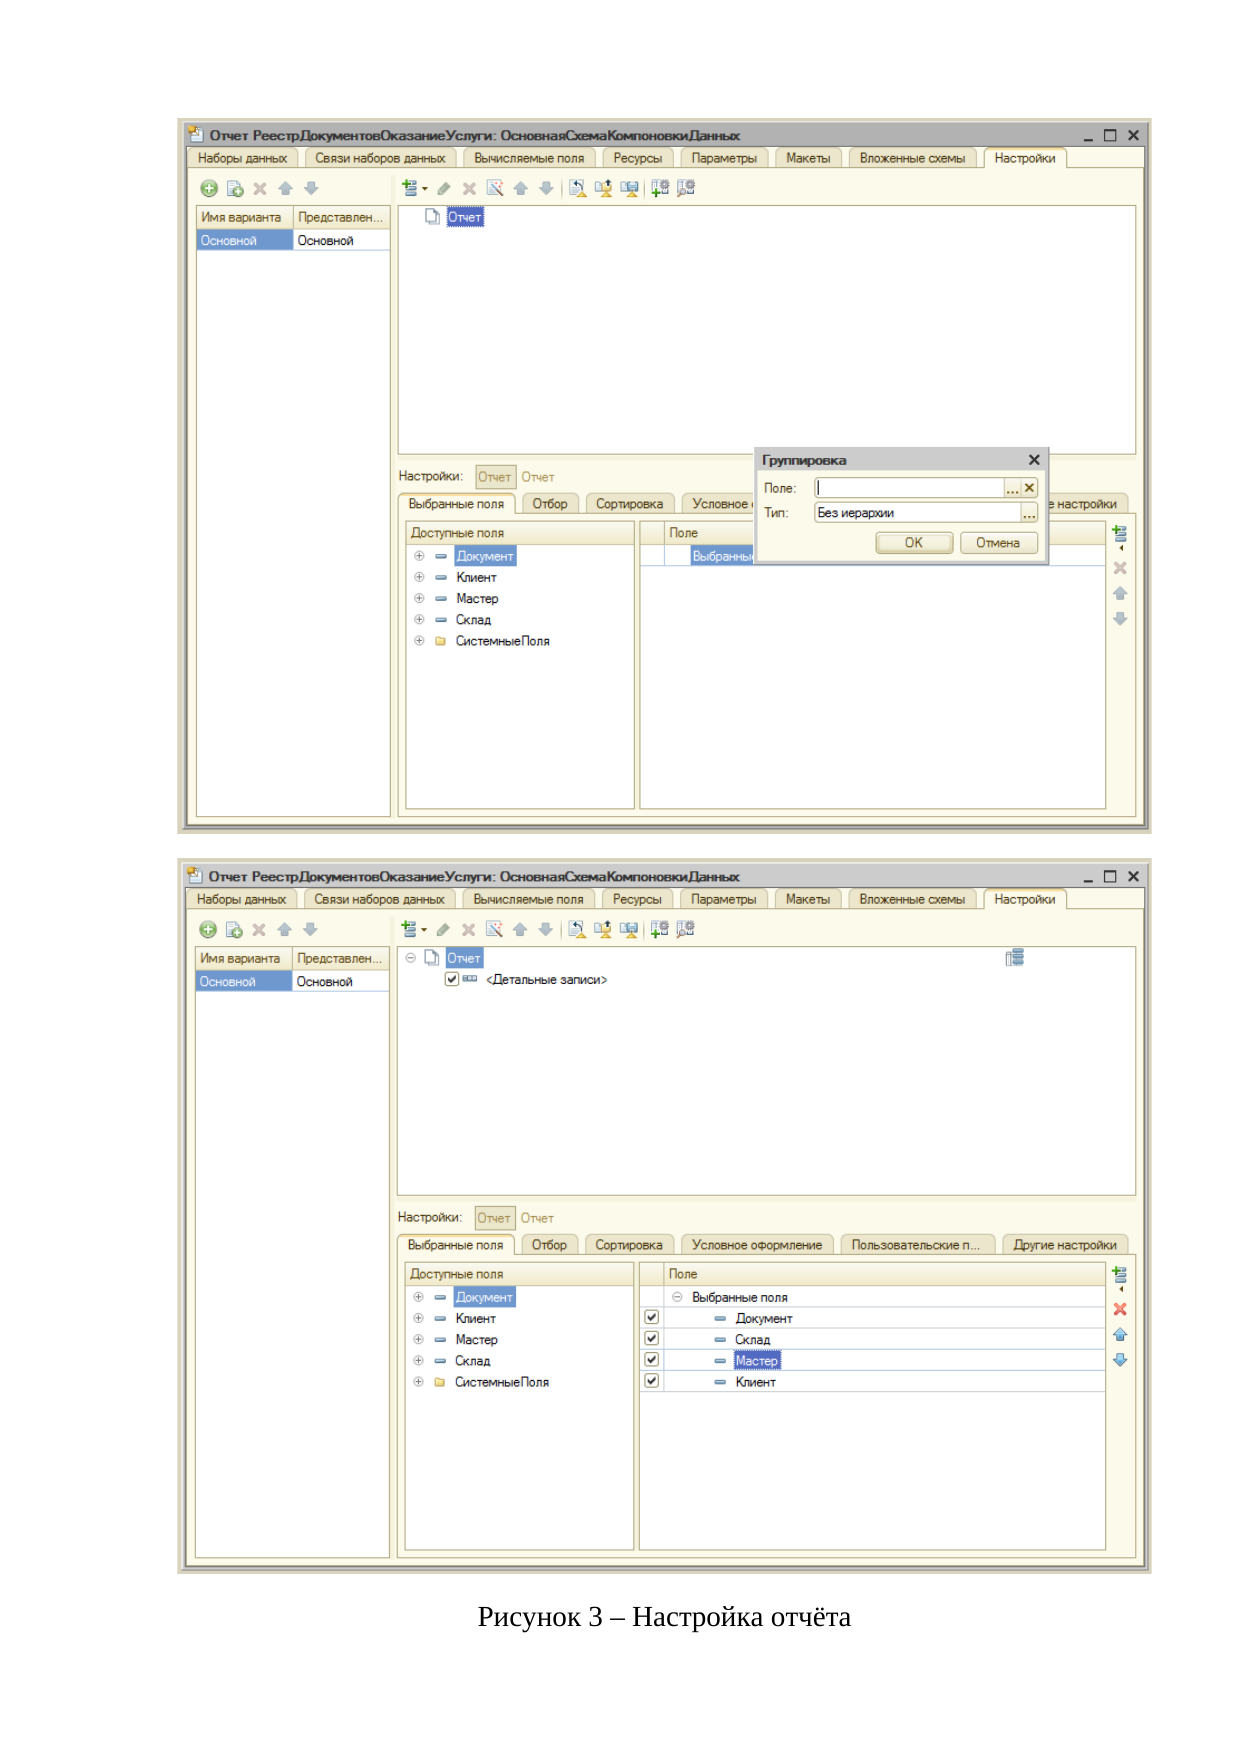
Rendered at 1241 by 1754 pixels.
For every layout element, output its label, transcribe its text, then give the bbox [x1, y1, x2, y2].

text Рисунок 3 – Настройка отчёта [177, 1599, 1152, 1632]
picture [177, 118, 1152, 834]
picture [177, 858, 1152, 1574]
